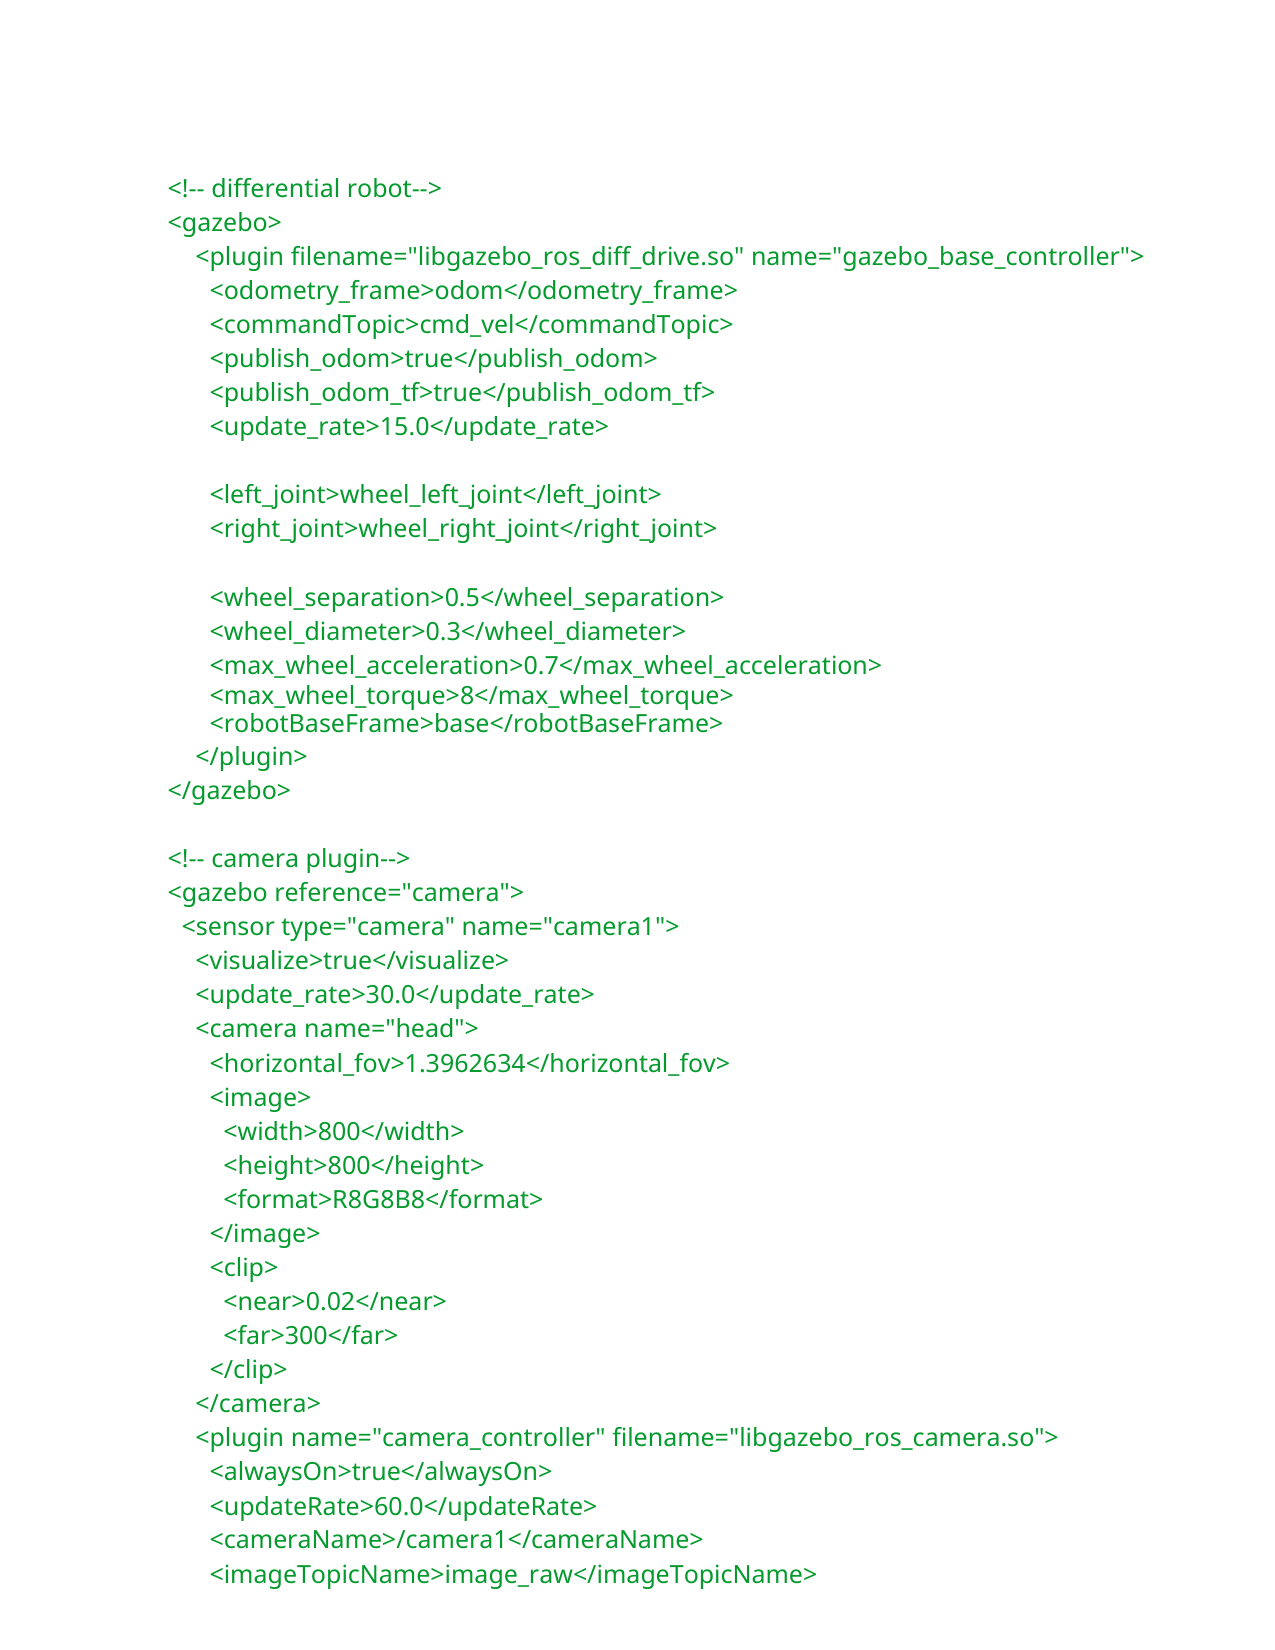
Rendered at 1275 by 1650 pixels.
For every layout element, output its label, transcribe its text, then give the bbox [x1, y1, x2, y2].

text <imageTopicName>image_raw</imageTopicName> [209, 1556, 1181, 1590]
text <gazebo> [167, 204, 1181, 239]
text <update_rate>15.0</update_rate> [209, 409, 1181, 443]
text <left_joint>wheel_left_joint</left_joint> [209, 477, 1181, 511]
text <format>R8G8B8</format> [223, 1182, 1181, 1216]
text <clip> [209, 1250, 1181, 1284]
text </clip> [209, 1352, 1181, 1386]
text <camera name="head"> [195, 1011, 1181, 1045]
text <odometry_frame>odom</odometry_frame> [209, 273, 1181, 307]
text <alwaysOn>true</alwaysOn> [209, 1454, 1181, 1488]
text </image> [209, 1216, 1181, 1250]
text </camera> [195, 1386, 1181, 1420]
text <!-- differential robot--> [167, 171, 1181, 204]
text </gazebo> [167, 773, 1181, 807]
text <near>0.02</near> [223, 1284, 1181, 1318]
text </plugin> [195, 739, 1181, 773]
text <wheel_diameter>0.3</wheel_diameter> [209, 613, 1181, 647]
text <plugin filename="libgazebo_ros_diff_drive.so" name="gazebo_base_controller"> [195, 239, 1181, 273]
text <far>300</far> [223, 1318, 1181, 1352]
text <!-- camera plugin--> [167, 841, 1181, 875]
text <max_wheel_torque>8</max_wheel_torque> [209, 681, 1181, 710]
text <visualize>true</visualize> [195, 943, 1181, 977]
text <updateRate>60.0</updateRate> [209, 1488, 1181, 1522]
text <update_rate>30.0</update_rate> [195, 977, 1181, 1011]
text <wheel_separation>0.5</wheel_separation> [209, 579, 1181, 613]
text <plugin name="camera_controller" filename="libgazebo_ros_camera.so"> [195, 1420, 1181, 1454]
text <gazebo reference="camera"> [167, 875, 1181, 909]
text <image> [209, 1079, 1181, 1113]
text <robotBaseFrame>base</robotBaseFrame> [209, 710, 1181, 739]
text <sensor type="camera" name="camera1"> [181, 909, 1181, 943]
text <commandTopic>cmd_vel</commandTopic> [209, 307, 1181, 341]
text <cameraName>/camera1</cameraName> [209, 1522, 1181, 1556]
text <publish_odom_tf>true</publish_odom_tf> [209, 375, 1181, 409]
text <max_wheel_acceleration>0.7</max_wheel_acceleration> [209, 647, 1181, 681]
text <right_joint>wheel_right_joint</right_joint> [209, 511, 1181, 545]
text <height>800</height> [223, 1147, 1181, 1182]
text <horizontal_fov>1.3962634</horizontal_fov> [209, 1045, 1181, 1079]
text <publish_odom>true</publish_odom> [209, 341, 1181, 375]
text <width>800</width> [223, 1113, 1181, 1147]
